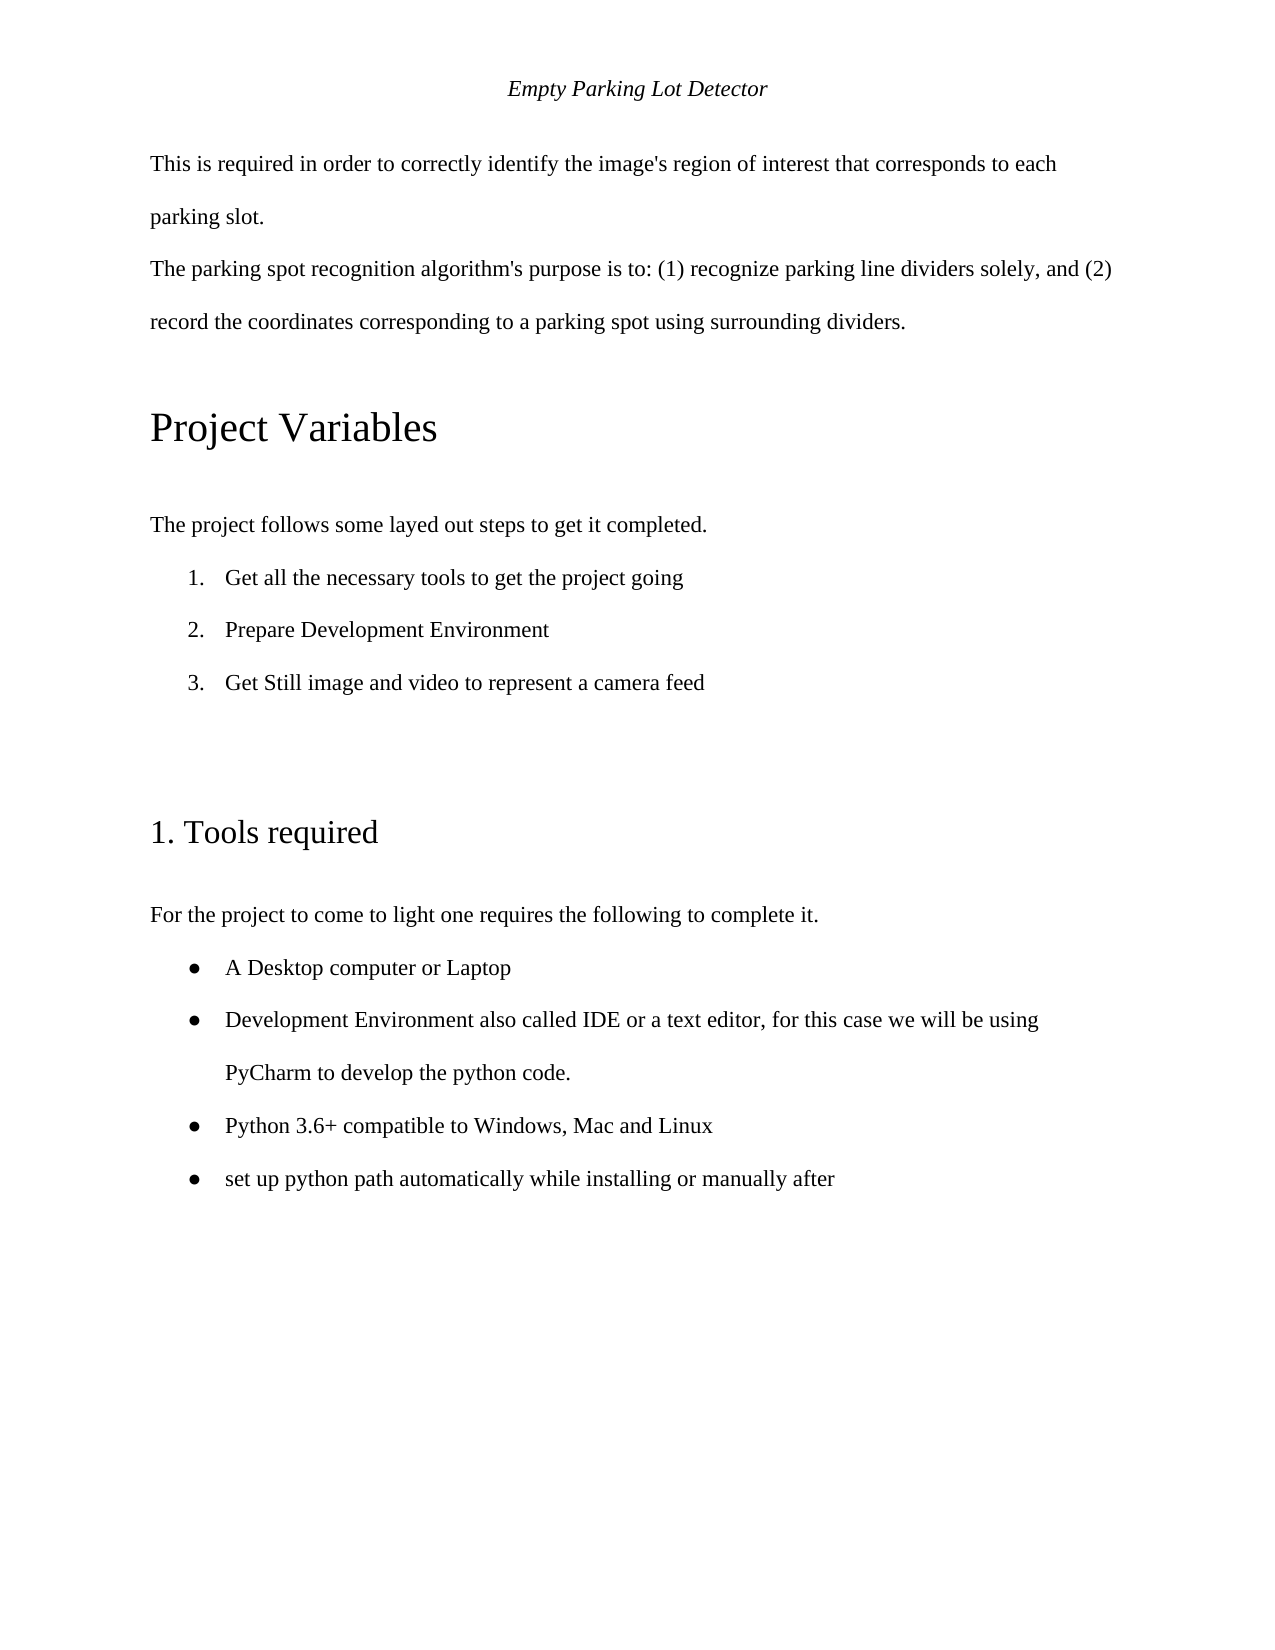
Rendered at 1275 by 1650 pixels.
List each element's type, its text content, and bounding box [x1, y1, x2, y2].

list Python 3.6+ compatible to Windows, Mac and Linux [187, 1112, 1125, 1138]
text This is required in order to correctly identify the image's region of interest that corresponds to each parking slot. [150, 150, 1125, 229]
list Prepare Development Environment [187, 616, 1125, 643]
subtitle Project Variables [150, 402, 1125, 450]
list Get Still image and video to represent a camera feed [187, 669, 1125, 695]
list Development Environment also called IDE or a text editor, for this case we will be using PyCharm to develop the python code. [187, 1006, 1125, 1086]
list A Desktop computer or Laptop [187, 954, 1125, 980]
text The parking spot recognition algorithm's purpose is to: (1) recognize parking line dividers solely, and (2) record the coordinates corresponding to a parking spot using surrounding dividers. [150, 255, 1125, 334]
text The project follows some layed out steps to get it completed. [150, 511, 1125, 537]
text For the project to come to light one requires the following to complete it. [150, 901, 1125, 927]
subtitle 1. Tools required [150, 812, 1125, 850]
list set up python path automatically while installing or manually after [187, 1164, 1125, 1191]
list Get all the necessary tools to get the project going [187, 563, 1125, 590]
